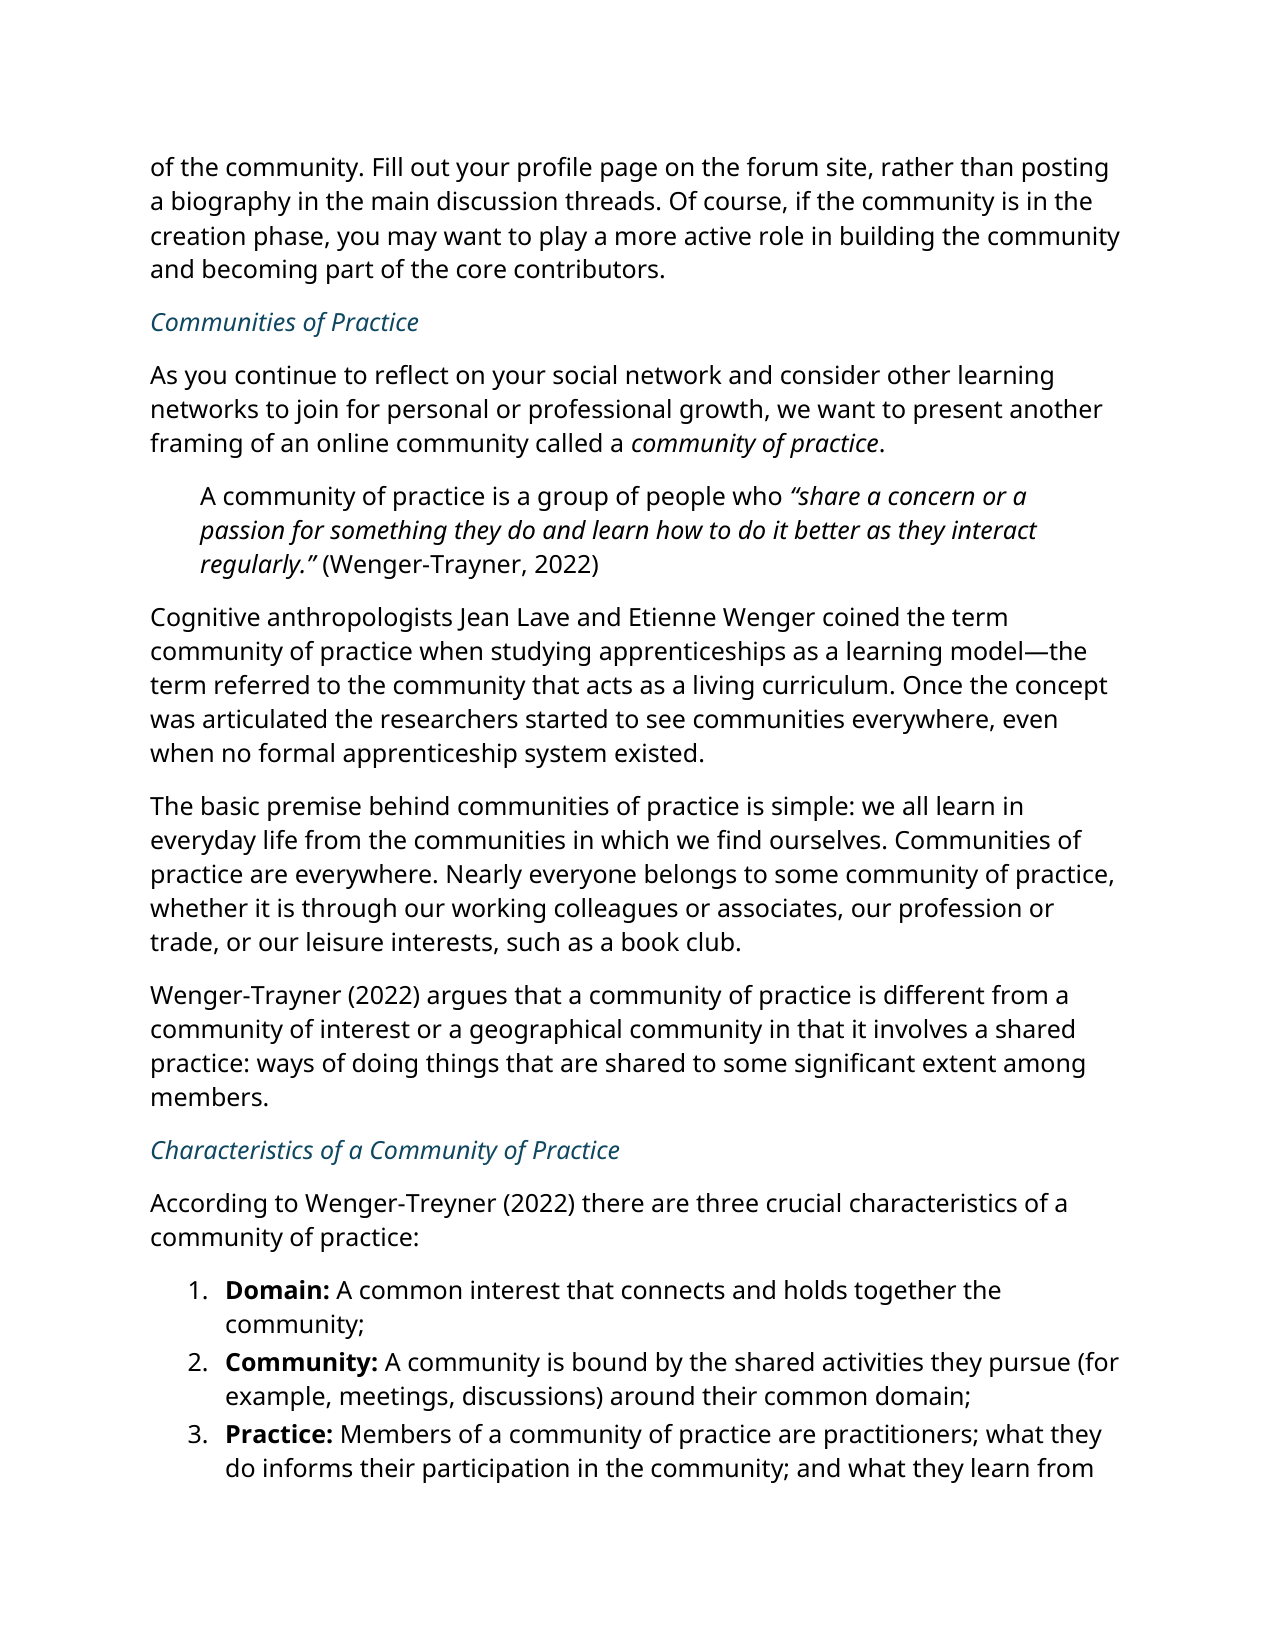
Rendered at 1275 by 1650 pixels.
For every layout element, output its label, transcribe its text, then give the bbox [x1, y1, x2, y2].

text The basic premise behind communities of practice is simple: we all learn in everyday life from the communities in which we find ourselves. Communities of practice are everywhere. Nearly everyone belongs to some community of practice, whether it is through our working colleagues or associates, our profession or trade, or our leisure interests, such as a book club. [150, 789, 1125, 959]
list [187, 1416, 1125, 1484]
text As you continue to reflect on your social network and consider other learning networks to join for personal or professional growth, we want to present another framing of an online community called a community of practice. [150, 358, 1125, 460]
list Domain: A common interest that connects and holds together the community; [187, 1272, 1125, 1341]
text A community of practice is a group of people who “share a concern or a passion for something they do and learn how to do it better as they interact regularly.” (Wenger-Trayner, 2022) [200, 479, 1075, 581]
text According to Wenger-Treyner (2022) there are three crucial characteristics of a community of practice: [150, 1186, 1125, 1254]
subtitle Characteristics of a Community of Practice [150, 1133, 1125, 1167]
subtitle Communities of Practice [150, 305, 1125, 339]
list Community: A community is bound by the shared activities they pursue (for example, meetings, discussions) around their common domain; [187, 1344, 1125, 1412]
text Wenger-Trayner (2022) argues that a community of practice is different from a community of interest or a geographical community in that it involves a shared practice: ways of doing things that are shared to some significant extent among members. [150, 978, 1125, 1114]
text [150, 150, 1125, 286]
text Cognitive anthropologists Jean Lave and Etienne Wenger coined the term community of practice when studying apprenticeships as a learning model—the term referred to the community that acts as a living curriculum. Once the concept was articulated the researchers started to see communities everywhere, even when no formal apprenticeship system existed. [150, 600, 1125, 770]
